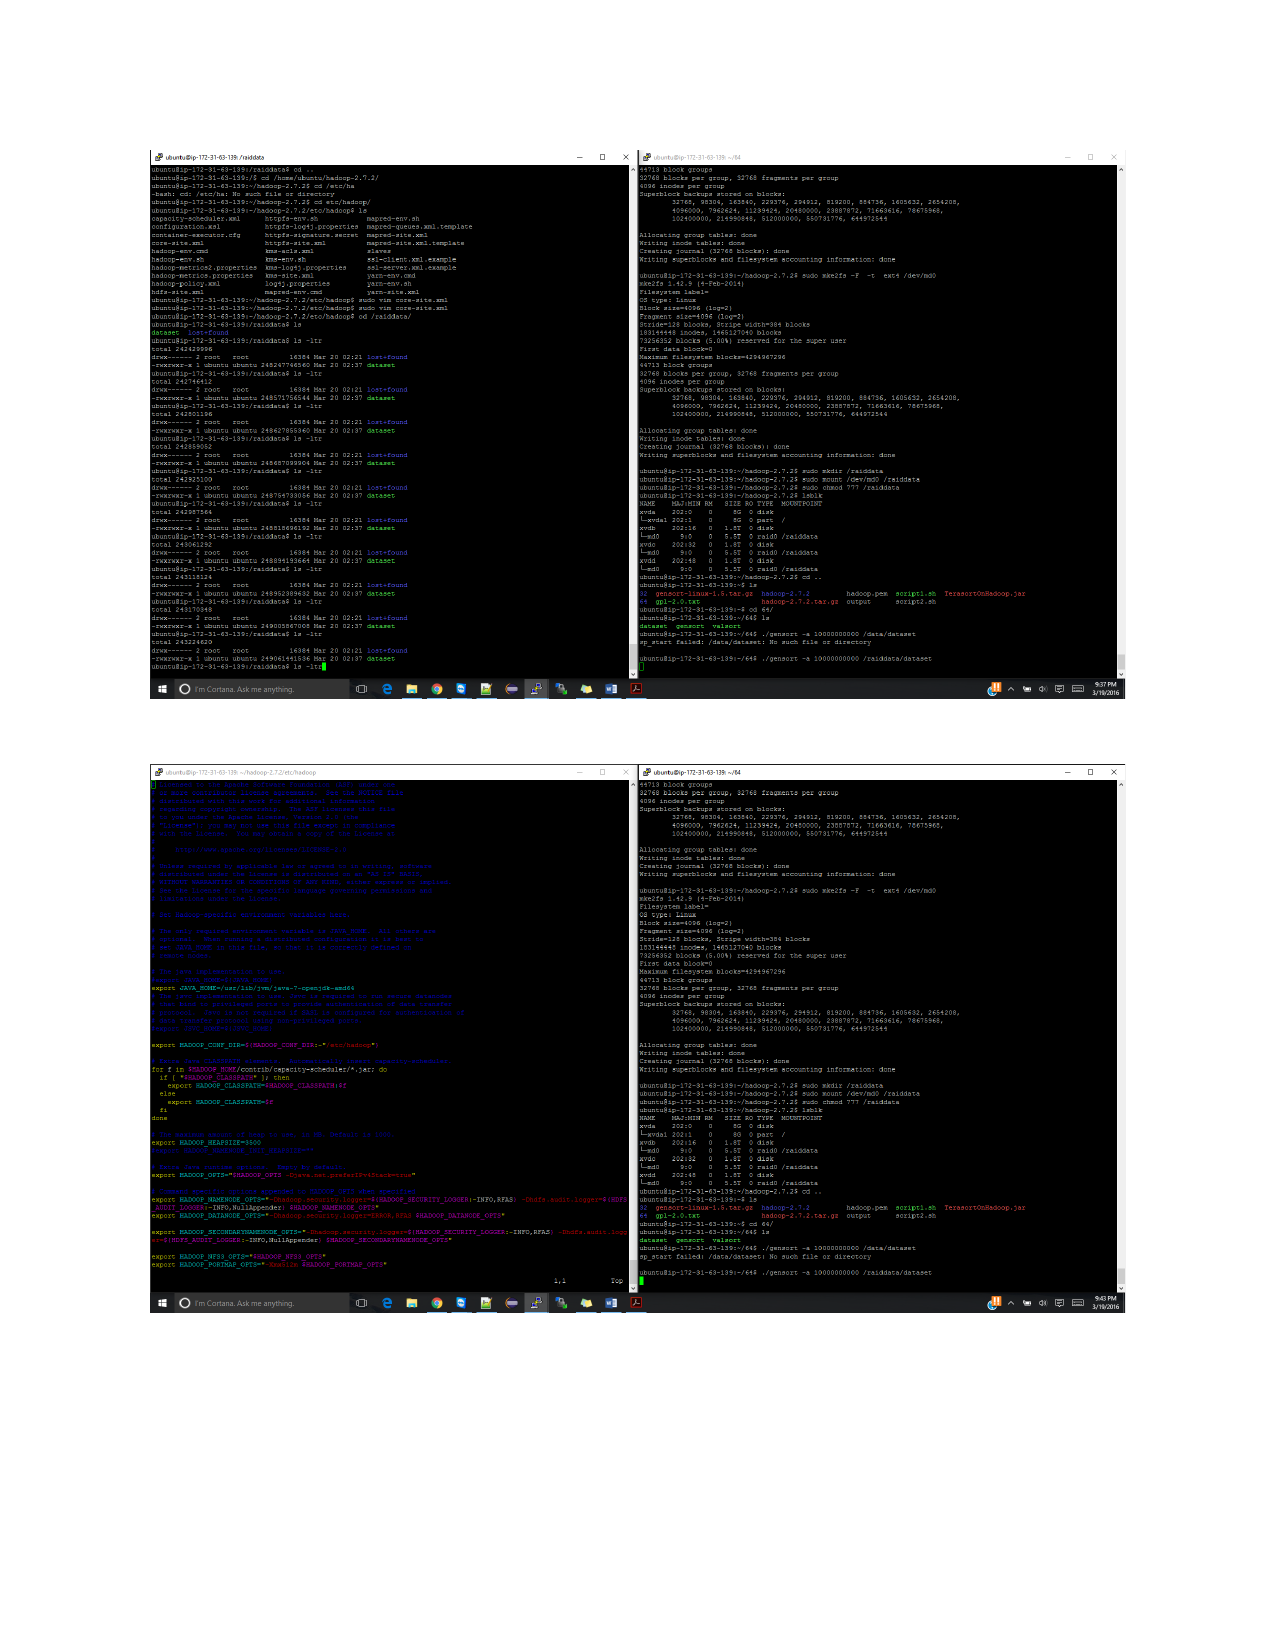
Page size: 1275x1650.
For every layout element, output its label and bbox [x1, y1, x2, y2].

picture [150, 150, 1125, 699]
picture [150, 764, 1125, 1313]
